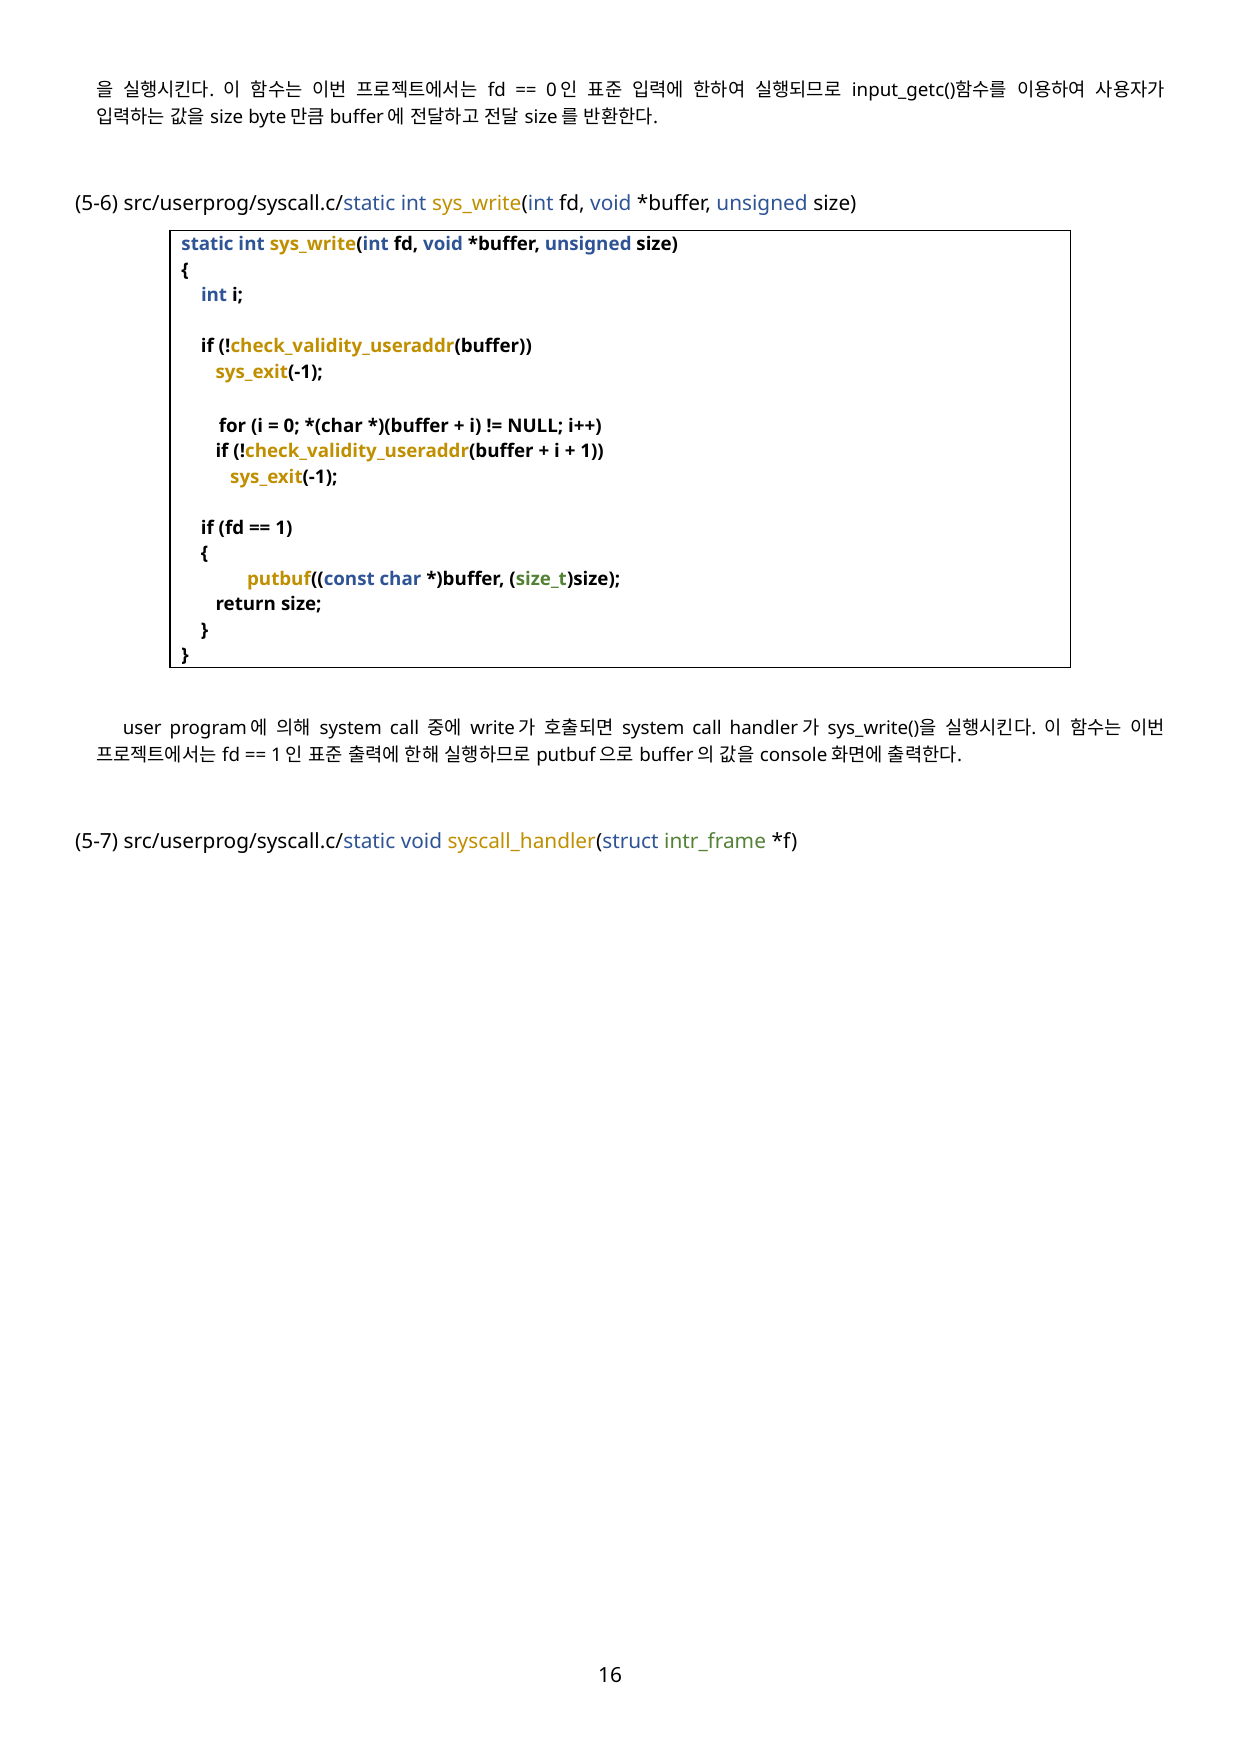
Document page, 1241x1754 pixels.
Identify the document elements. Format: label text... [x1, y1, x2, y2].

text (5-7) src/userprog/syscall.c/static void syscall_handler(struct intr_frame *f) [75, 826, 1165, 854]
text (5-6) src/userprog/syscall.c/static int sys_write(int fd, void *buffer, unsigned size) [75, 188, 1165, 217]
list user program에 의해 system call 중에 write가 호출되면 system call handler가 sys_write()을 실행시킨다. 이 함수는 이번 프로젝트에서는 fd == 1인 표준 출력에 한해 실행하므로 putbuf으로 buffer의 값을 console화면에 출력한다. [96, 713, 1165, 767]
table_header static int sys_write(int fd, void *buffer, unsigned size) { int i; if (!check_validity_useraddr(buffer)) sys_exit(-1); for (i = 0; *(char *)(buffer + i) != NULL; i++) if (!check_validity_useraddr(buffer + i + 1)) sys_exit(-1); if (fd == 1) { putbuf((const char *)buffer, (size_t)size); return size; } } [171, 231, 1070, 667]
